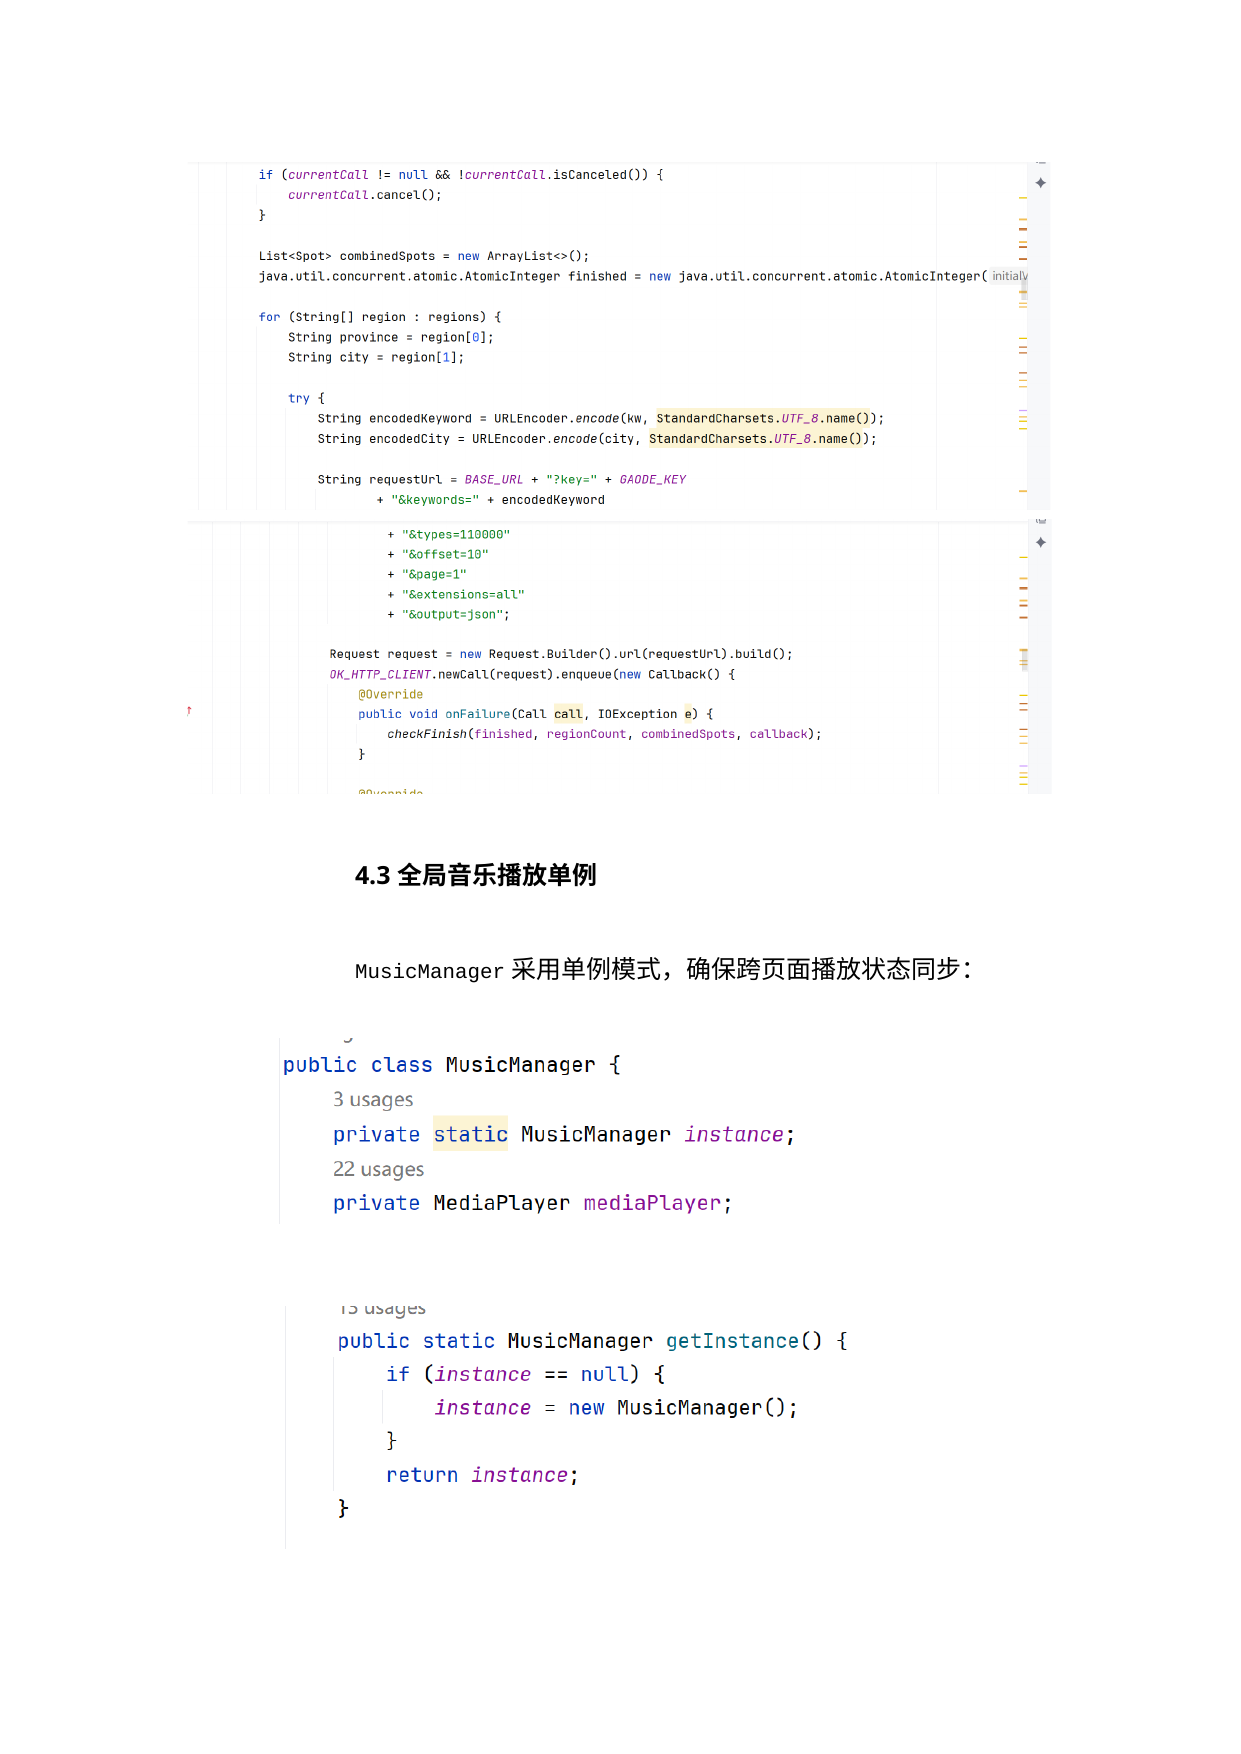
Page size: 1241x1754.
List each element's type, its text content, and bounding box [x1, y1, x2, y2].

picture [263, 1306, 1129, 1549]
subtitle 4.3 全局音乐播放单例 [187, 841, 1053, 906]
picture [253, 1038, 1119, 1224]
picture [187, 519, 1052, 794]
text MusicManager 采用单例模式，确保跨页面播放状态同步： [187, 935, 1053, 1000]
picture [187, 162, 1051, 510]
